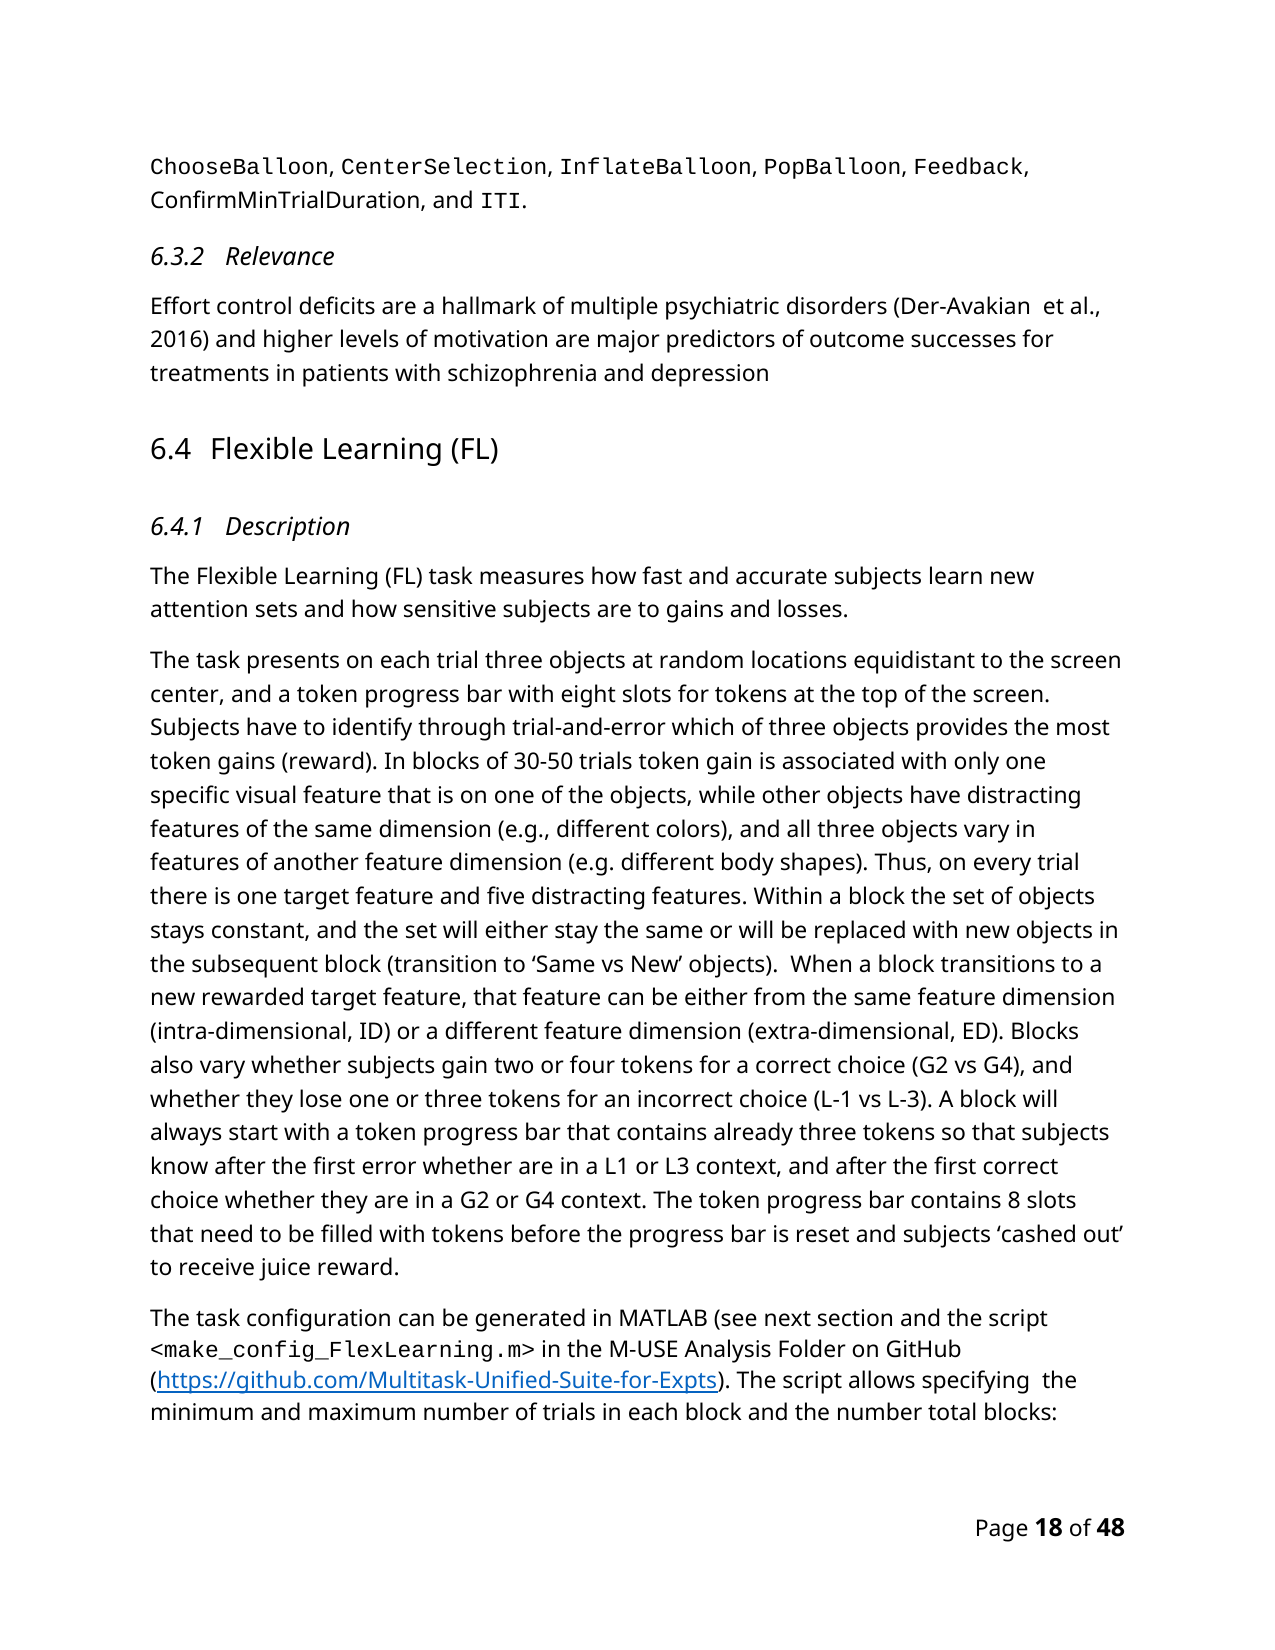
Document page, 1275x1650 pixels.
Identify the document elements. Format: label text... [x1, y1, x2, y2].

text The EC task presents the outlines of two balloons on the right and left side of the screen. The number of outlines differ between these balloon options and indicate how often the balloon needs to be touched to pump it up until it pops. The number of outlines (touches) correspond to the effort or costs of the task. The amount of reward received, i.e., the benefit, for popping a balloon is indicated as the number of tokens on top of the balloon outlines. The effort/costs and token gains/benefit vary systematically in order to evaluate how much rewards/benefits a subject need to be motivated to choose the more effortful balloon option. A trial of the EC task proceeds through 8 trial states: InitTrial, ChooseBalloon, CenterSelection, InflateBalloon, PopBalloon, Feedback, ConfirmMinTrialDuration, and ITI. [150, 150, 1125, 215]
subtitle Flexible Learning (FL) [150, 428, 1125, 468]
subtitle Relevance [150, 238, 1125, 273]
text The Flexible Learning (FL) task measures how fast and accurate subjects learn new attention sets and how sensitive subjects are to gains and losses. [150, 560, 1125, 625]
text The task presents on each trial three objects at random locations equidistant to the screen center, and a token progress bar with eight slots for tokens at the top of the screen. Subjects have to identify through trial-and-error which of three objects provides the most token gains (reward). In blocks of 30-50 trials token gain is associated with only one specific visual feature that is on one of the objects, while other objects have distracting features of the same dimension (e.g., different colors), and all three objects vary in features of another feature dimension (e.g. different body shapes). Thus, on every trial there is one target feature and five distracting features. Within a block the set of objects stays constant, and the set will either stay the same or will be replaced with new objects in the subsequent block (transition to ‘Same vs New’ objects). When a block transitions to a new rewarded target feature, that feature can be either from the same feature dimension (intra-dimensional, ID) or a different feature dimension (extra-dimensional, ED). Blocks also vary whether subjects gain two or four tokens for a correct choice (G2 vs G4), and whether they lose one or three tokens for an incorrect choice (L-1 vs L-3). A block will always start with a token progress bar that contains already three tokens so that subjects know after the first error whether are in a L1 or L3 context, and after the first correct choice whether they are in a G2 or G4 context. The token progress bar contains 8 slots that need to be filled with tokens before the progress bar is reset and subjects ‘cashed out’ to receive juice reward. [150, 644, 1125, 1283]
text Effort control deficits are a hallmark of multiple psychiatric disorders (Der-Avakian et al., 2016) and higher levels of motivation are major predictors of outcome successes for treatments in patients with schizophrenia and depression [150, 289, 1125, 388]
text The task configuration can be generated in MATLAB (see next section and the script <make_config_FlexLearning.m> in the M-USE Analysis Folder on GitHub (https://github.com/Multitask-Unified-Suite-for-Expts). The script allows specifying the minimum and maximum number of trials in each block and the number total blocks: [150, 1302, 1125, 1427]
subtitle Description [150, 509, 1125, 543]
